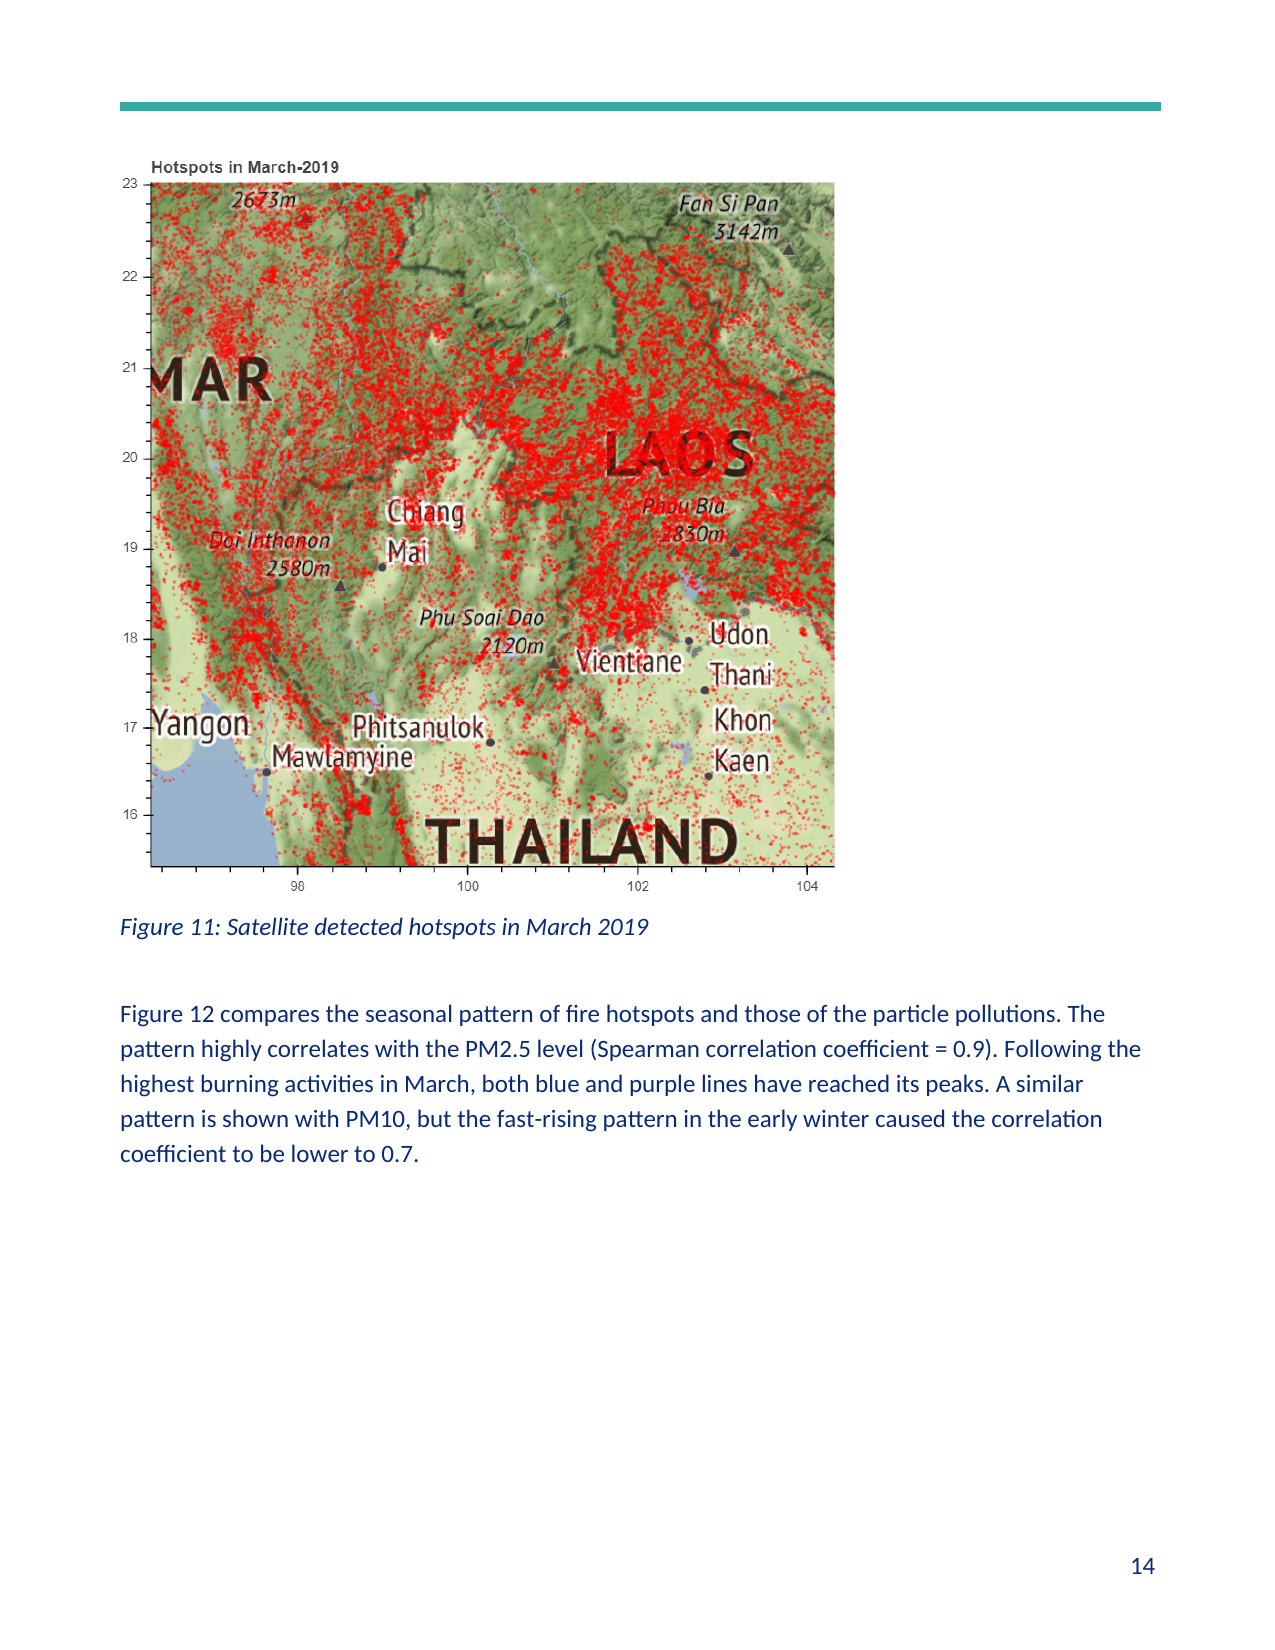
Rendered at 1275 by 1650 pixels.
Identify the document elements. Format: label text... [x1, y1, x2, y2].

picture [120, 146, 871, 896]
text Figure 12 compares the seasonal pattern of fire hotspots and those of the particle pollutions. The pattern highly correlates with the PM2.5 level (Spearman correlation coefficient = 0.9). Following the highest burning activities in March, both blue and purple lines have reached its peaks. A similar pattern is shown with PM10, but the fast-rising pattern in the early winter caused the correlation coefficient to be lower to 0.7. [120, 998, 1155, 1168]
